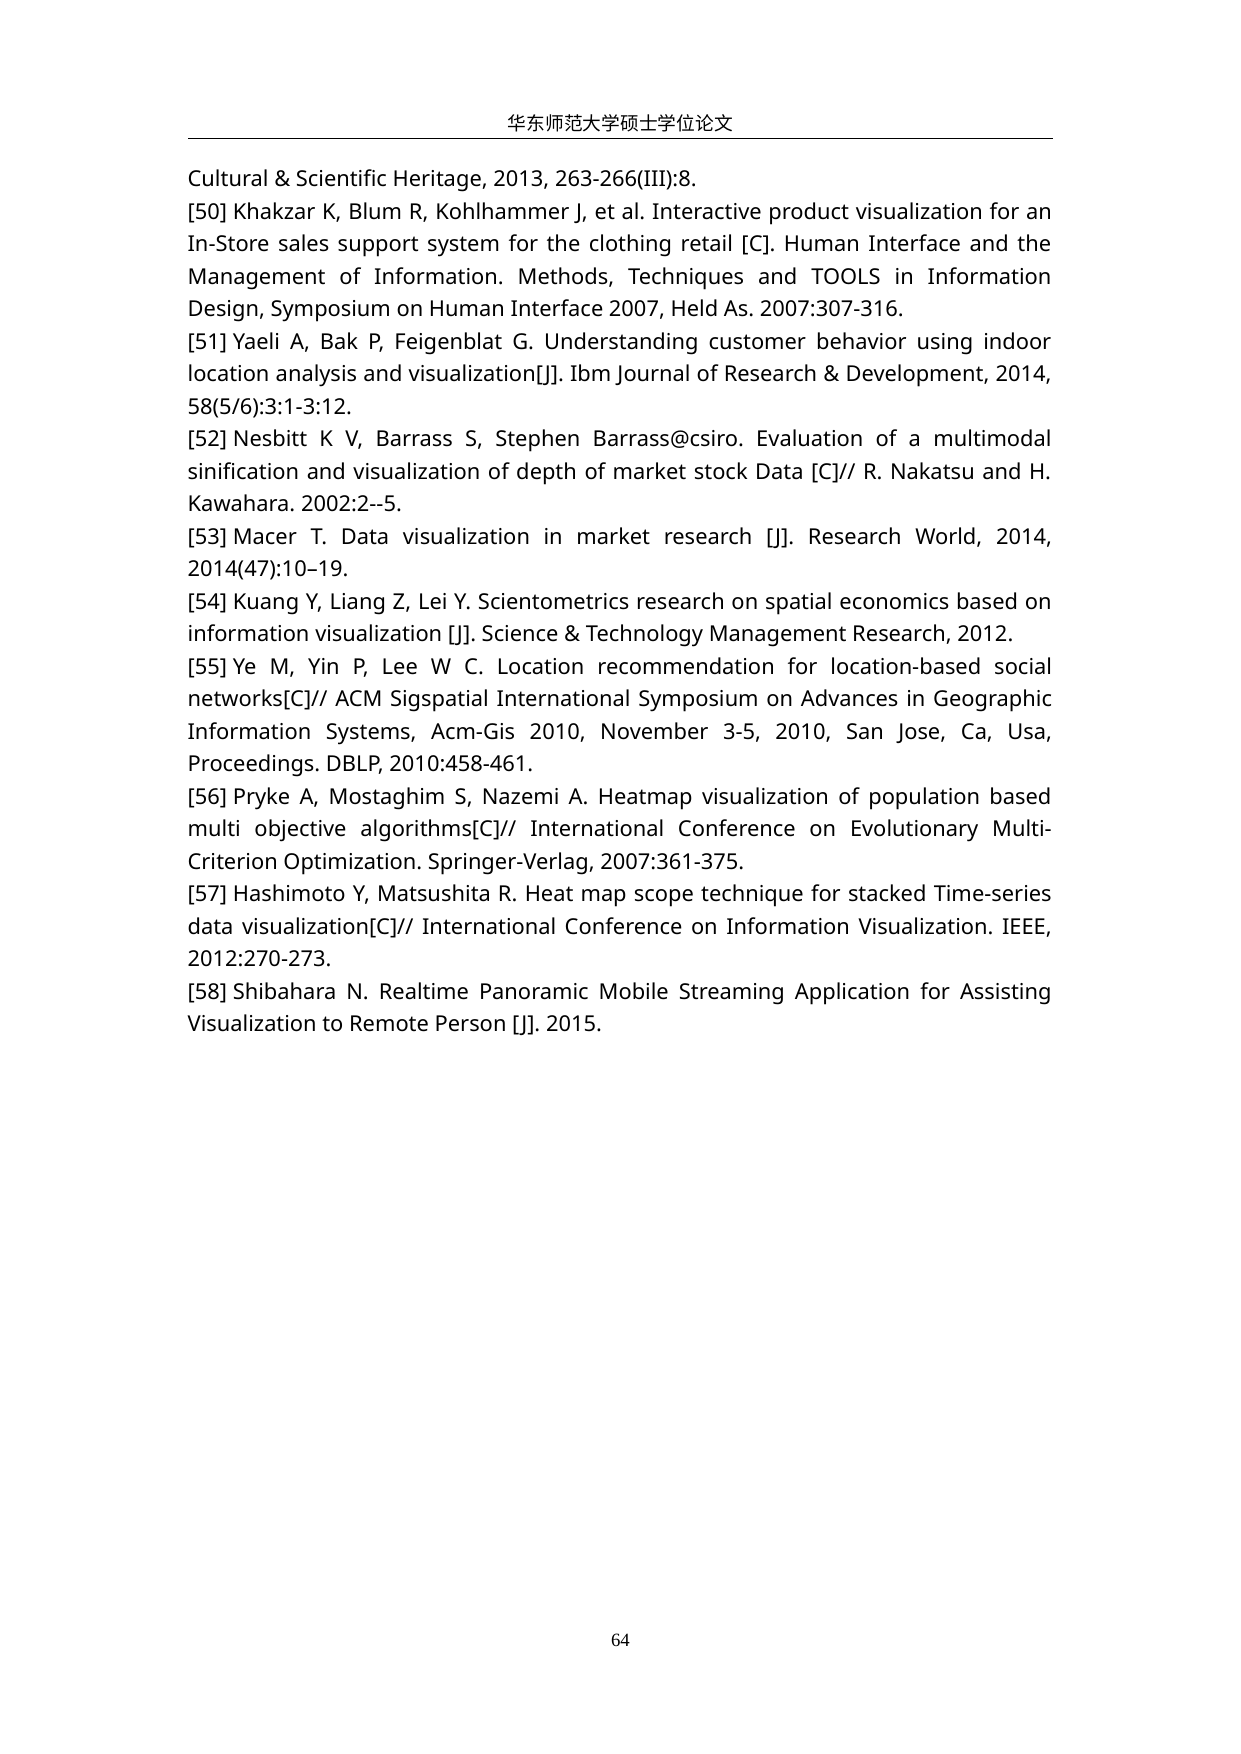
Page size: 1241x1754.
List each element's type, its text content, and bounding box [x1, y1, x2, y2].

list Macer T. Data visualization in market research [J]. Research World, 2014, 2014(47):10–19. [187, 519, 1053, 584]
list Ye M, Yin P, Lee W C. Location recommendation for location-based social networks[C]// ACM Sigspatial International Symposium on Advances in Geographic Information Systems, Acm-Gis 2010, November 3-5, 2010, San Jose, Ca, Usa, Proceedings. DBLP, 2010:458-461. [187, 649, 1053, 779]
list Kuang Y, Liang Z, Lei Y. Scientometrics research on spatial economics based on information visualization [J]. Science & Technology Management Research, 2012. [187, 584, 1053, 649]
list Hashimoto Y, Matsushita R. Heat map scope technique for stacked Time-series data visualization[C]// International Conference on Information Visualization. IEEE, 2012:270-273. [187, 877, 1053, 974]
list Shibahara N. Realtime Panoramic Mobile Streaming Application for Assisting Visualization to Remote Person [J]. 2015. [187, 974, 1053, 1039]
list Nesbitt K V, Barrass S, Stephen Barrass@csiro. Evaluation of a multimodal sinification and visualization of depth of market stock Data [C]// R. Nakatsu and H. Kawahara. 2002:2--5. [187, 422, 1053, 519]
list Pryke A, Mostaghim S, Nazemi A. Heatmap visualization of population based multi objective algorithms[C]// International Conference on Evolutionary Multi-Criterion Optimization. Springer-Verlag, 2007:361-375. [187, 779, 1053, 877]
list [187, 162, 1053, 194]
list Yaeli A, Bak P, Feigenblat G. Understanding customer behavior using indoor location analysis and visualization[J]. Ibm Journal of Research & Development, 2014, 58(5/6):3:1-3:12. [187, 324, 1053, 422]
list Khakzar K, Blum R, Kohlhammer J, et al. Interactive product visualization for an In-Store sales support system for the clothing retail [C]. Human Interface and the Management of Information. Methods, Techniques and TOOLS in Information Design, Symposium on Human Interface 2007, Held As. 2007:307-316. [187, 194, 1053, 324]
